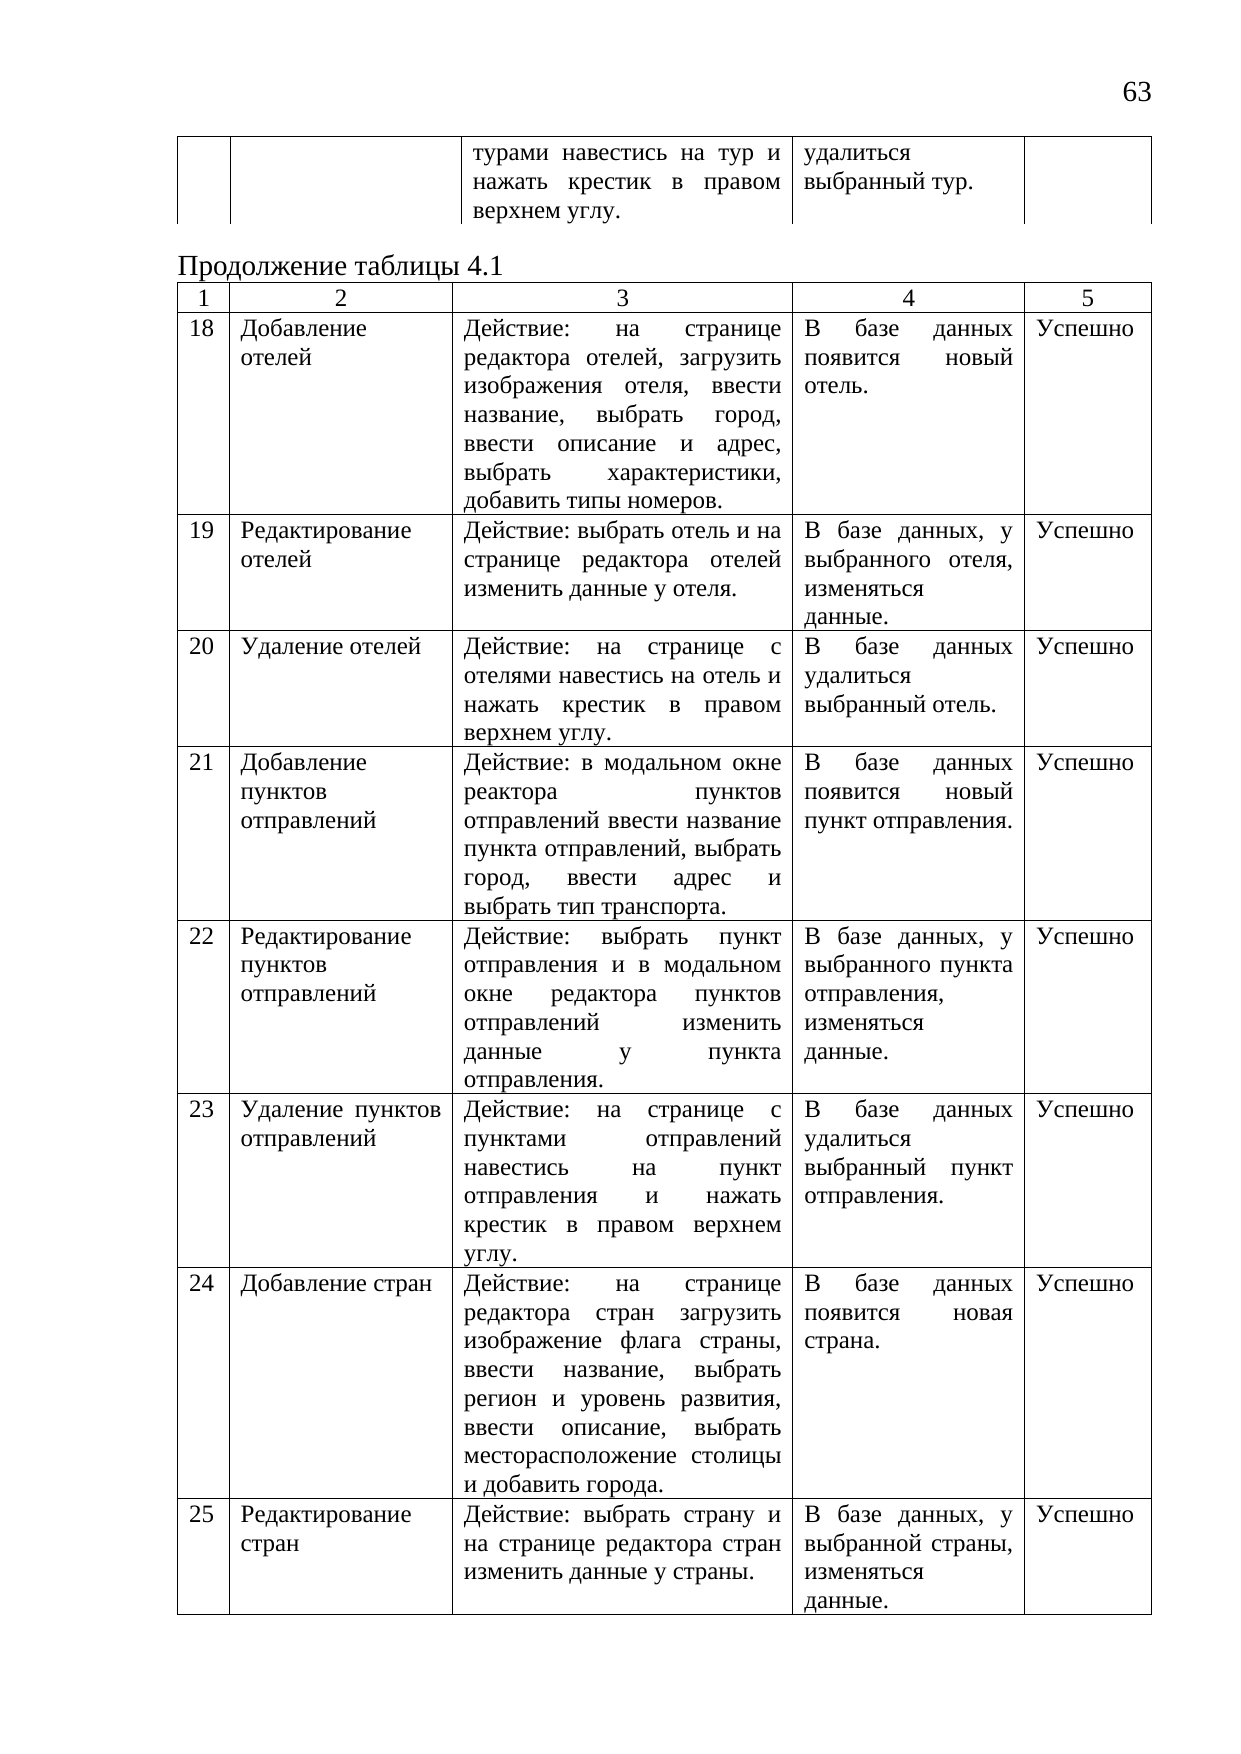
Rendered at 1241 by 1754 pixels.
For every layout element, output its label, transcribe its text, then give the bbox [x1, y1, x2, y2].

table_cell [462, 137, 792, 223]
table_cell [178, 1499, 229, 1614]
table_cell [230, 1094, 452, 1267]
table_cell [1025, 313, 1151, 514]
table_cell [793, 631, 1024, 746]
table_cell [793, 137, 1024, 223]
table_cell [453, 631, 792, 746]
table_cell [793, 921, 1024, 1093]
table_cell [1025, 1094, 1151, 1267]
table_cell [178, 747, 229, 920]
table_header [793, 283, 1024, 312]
text Продолжение таблицы 4.1 [177, 248, 1152, 282]
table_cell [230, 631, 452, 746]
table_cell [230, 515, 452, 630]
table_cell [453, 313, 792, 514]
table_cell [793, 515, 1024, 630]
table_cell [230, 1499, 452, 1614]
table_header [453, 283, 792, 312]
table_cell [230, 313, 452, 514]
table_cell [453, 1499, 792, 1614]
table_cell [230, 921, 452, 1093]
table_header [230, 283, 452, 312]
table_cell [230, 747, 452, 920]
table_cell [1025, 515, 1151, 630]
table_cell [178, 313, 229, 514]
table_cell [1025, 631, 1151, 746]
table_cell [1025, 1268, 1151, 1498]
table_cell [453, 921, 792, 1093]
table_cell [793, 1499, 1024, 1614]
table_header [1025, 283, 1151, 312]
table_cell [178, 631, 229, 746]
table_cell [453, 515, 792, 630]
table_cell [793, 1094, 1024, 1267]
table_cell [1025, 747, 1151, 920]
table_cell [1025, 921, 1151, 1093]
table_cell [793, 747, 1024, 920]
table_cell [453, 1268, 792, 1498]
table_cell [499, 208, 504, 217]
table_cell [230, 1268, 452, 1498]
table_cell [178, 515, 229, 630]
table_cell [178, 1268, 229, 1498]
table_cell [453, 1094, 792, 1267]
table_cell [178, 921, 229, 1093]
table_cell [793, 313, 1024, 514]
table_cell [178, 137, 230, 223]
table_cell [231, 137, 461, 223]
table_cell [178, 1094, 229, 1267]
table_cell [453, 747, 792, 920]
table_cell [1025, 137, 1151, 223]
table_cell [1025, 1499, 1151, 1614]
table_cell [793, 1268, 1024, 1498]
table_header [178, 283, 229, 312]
